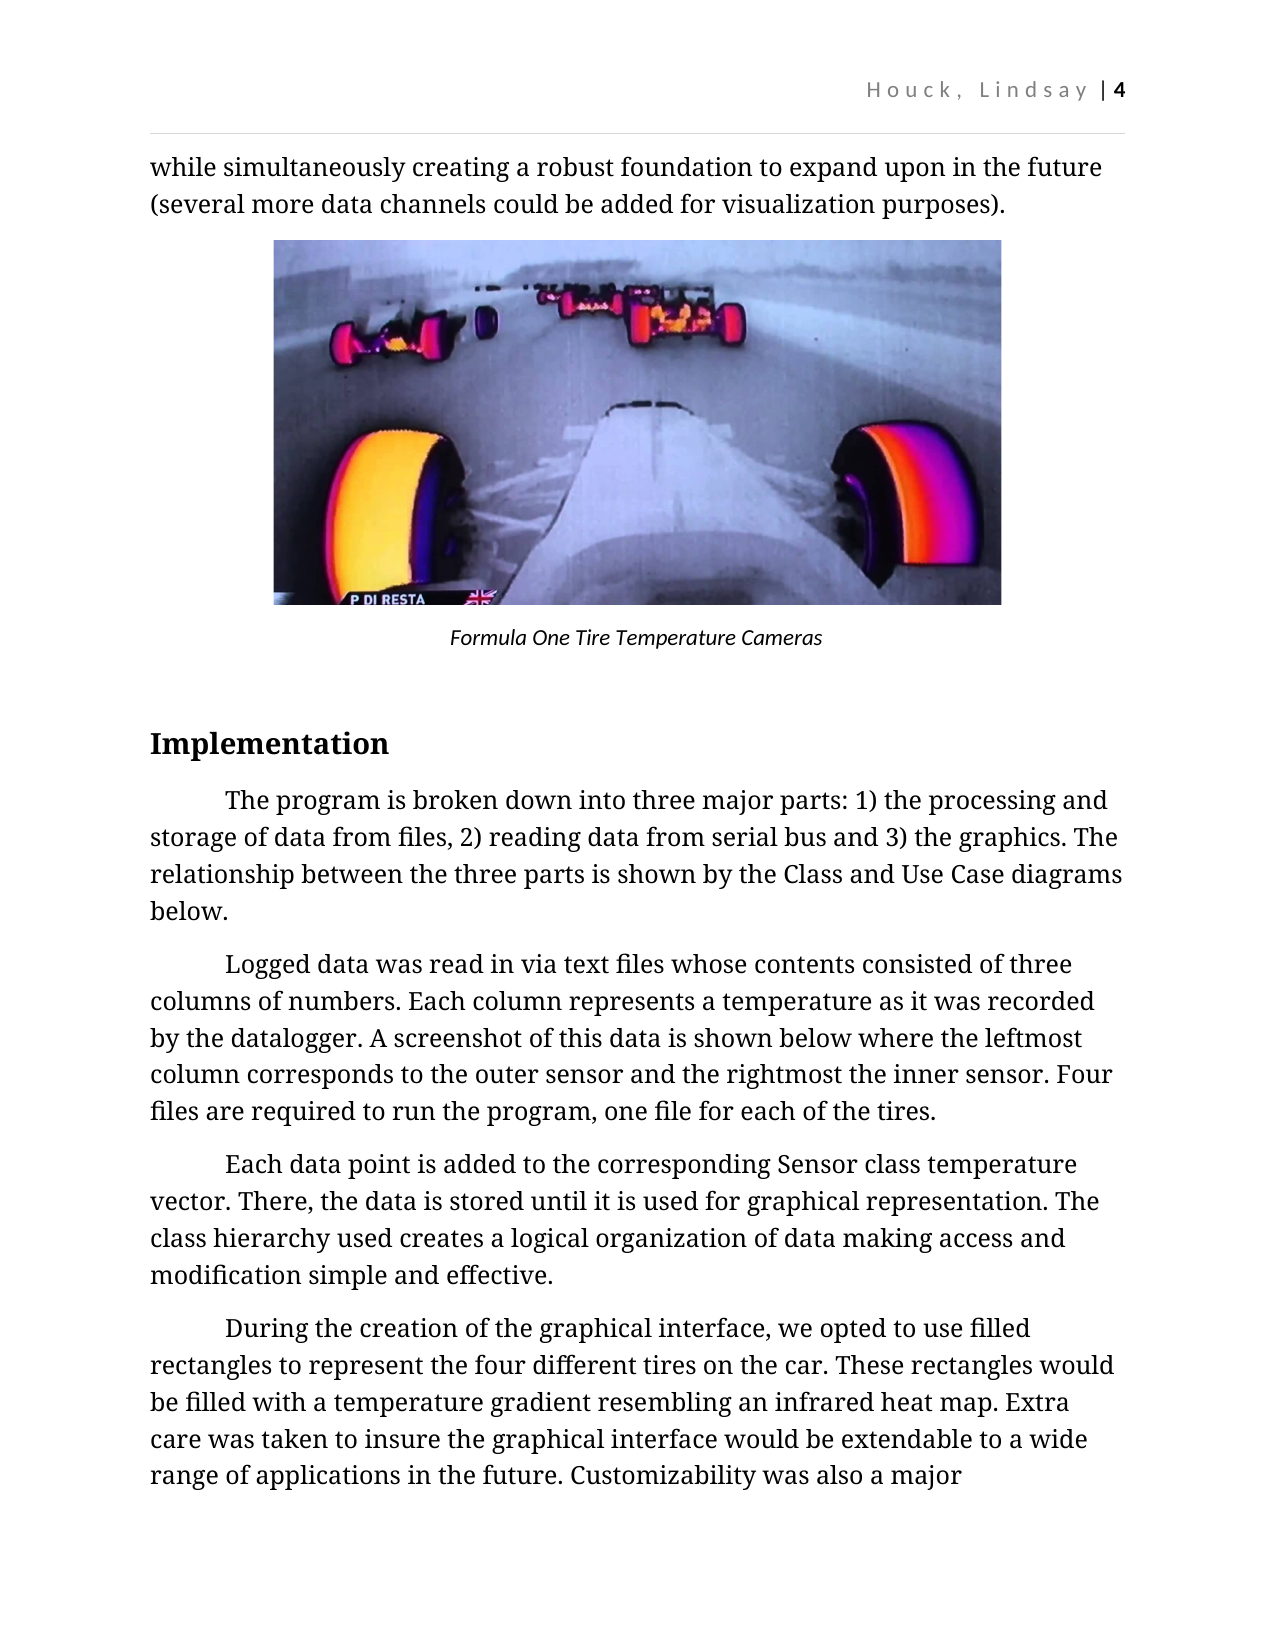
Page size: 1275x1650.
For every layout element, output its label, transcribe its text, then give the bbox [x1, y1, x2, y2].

text The program is broken down into three major parts: 1) the processing and storage of data from files, 2) reading data from serial bus and 3) the graphics. The relationship between the three parts is shown by the Class and Use Case diagrams below. [150, 783, 1125, 927]
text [150, 1311, 1125, 1492]
picture [273, 240, 1002, 605]
text Each data point is added to the corresponding Sensor class temperature vector. There, the data is stored until it is used for graphical representation. The class hierarchy used creates a logical organization of data making access and modification simple and effective. [150, 1147, 1125, 1292]
text Logged data was read in via text files whose contents consisted of three columns of numbers. Each column represents a temperature as it was recorded by the datalogger. A screenshot of this data is shown below where the leftmost column corresponds to the outer sensor and the rightmost the inner sensor. Four files are required to run the program, one file for each of the tires. [150, 947, 1125, 1128]
text Implementation [150, 723, 1125, 763]
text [150, 150, 1125, 221]
text Formula One Tire Temperature Cameras [150, 623, 1125, 651]
